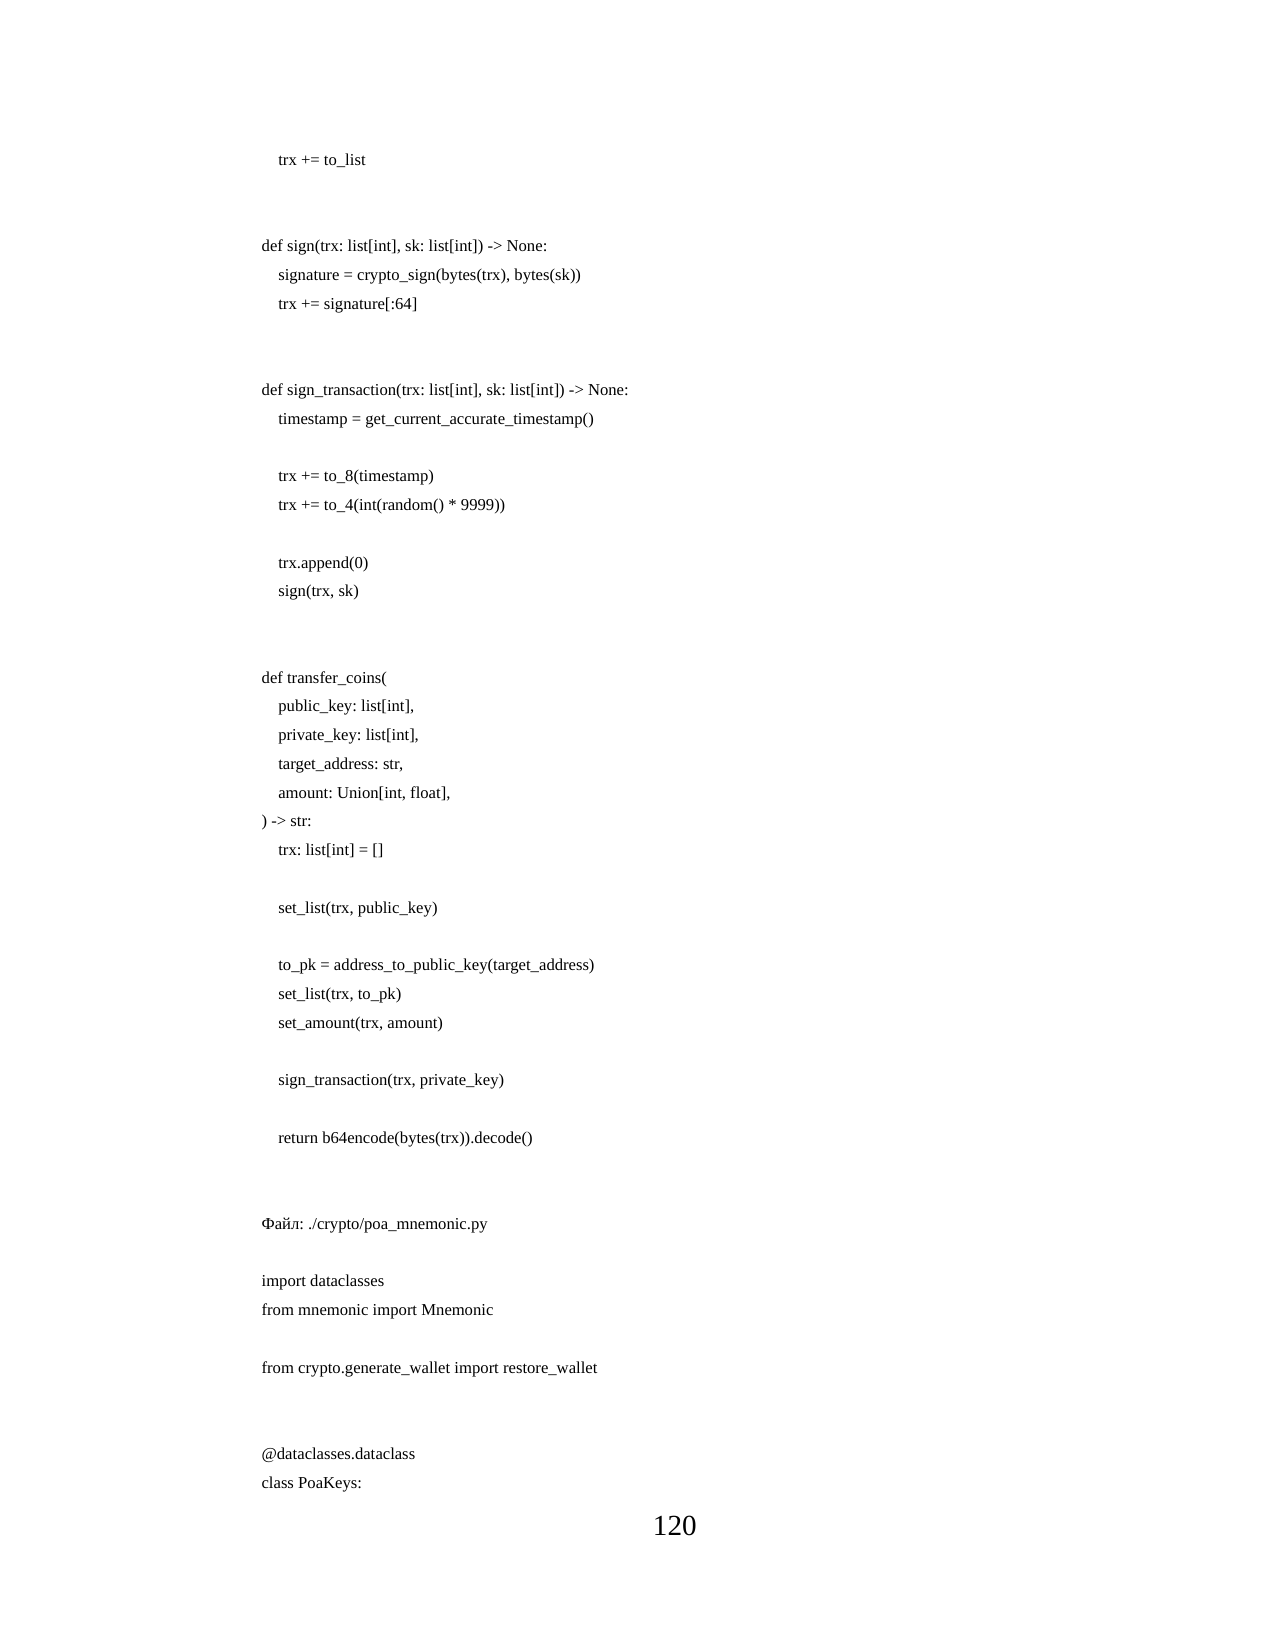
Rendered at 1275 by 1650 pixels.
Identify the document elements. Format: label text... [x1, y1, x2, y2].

list set_amount(trx, amount) [261, 1012, 1125, 1032]
list @dataclasses.dataclass [261, 1444, 1125, 1463]
list def sign_transaction(trx: list[int], sk: list[int]) -> None: [261, 380, 1125, 399]
list trx += to_list [261, 150, 1125, 169]
list def transfer_coins( [261, 667, 1125, 687]
list private_key: list[int], [261, 725, 1125, 744]
list from crypto.generate_wallet import restore_wallet [261, 1357, 1125, 1377]
list timestamp = get_current_accurate_timestamp() [261, 409, 1125, 428]
list target_address: str, [261, 754, 1125, 773]
list trx += to_4(int(random() * 9999)) [261, 495, 1125, 514]
list class PoaKeys: [261, 1472, 1125, 1492]
list trx: list[int] = [] [261, 840, 1125, 859]
list trx += signature[:64] [261, 294, 1125, 313]
list amount: Union[int, float], [261, 782, 1125, 802]
list trx.append(0) [261, 552, 1125, 572]
list set_list(trx, public_key) [261, 897, 1125, 917]
list return b64encode(bytes(trx)).decode() [261, 1127, 1125, 1147]
list import dataclasses [261, 1271, 1125, 1290]
list ) -> str: [261, 811, 1125, 830]
list set_list(trx, to_pk) [261, 984, 1125, 1003]
list def sign(trx: list[int], sk: list[int]) -> None: [261, 236, 1125, 255]
list sign_transaction(trx, private_key) [261, 1070, 1125, 1089]
list signature = crypto_sign(bytes(trx), bytes(sk)) [261, 265, 1125, 284]
list sign(trx, sk) [261, 581, 1125, 600]
list public_key: list[int], [261, 696, 1125, 715]
list from mnemonic import Mnemonic [261, 1300, 1125, 1319]
list Файл: ./crypto/poa_mnemonic.py [261, 1214, 1125, 1233]
list to_pk = address_to_public_key(target_address) [261, 955, 1125, 974]
list trx += to_8(timestamp) [261, 466, 1125, 485]
